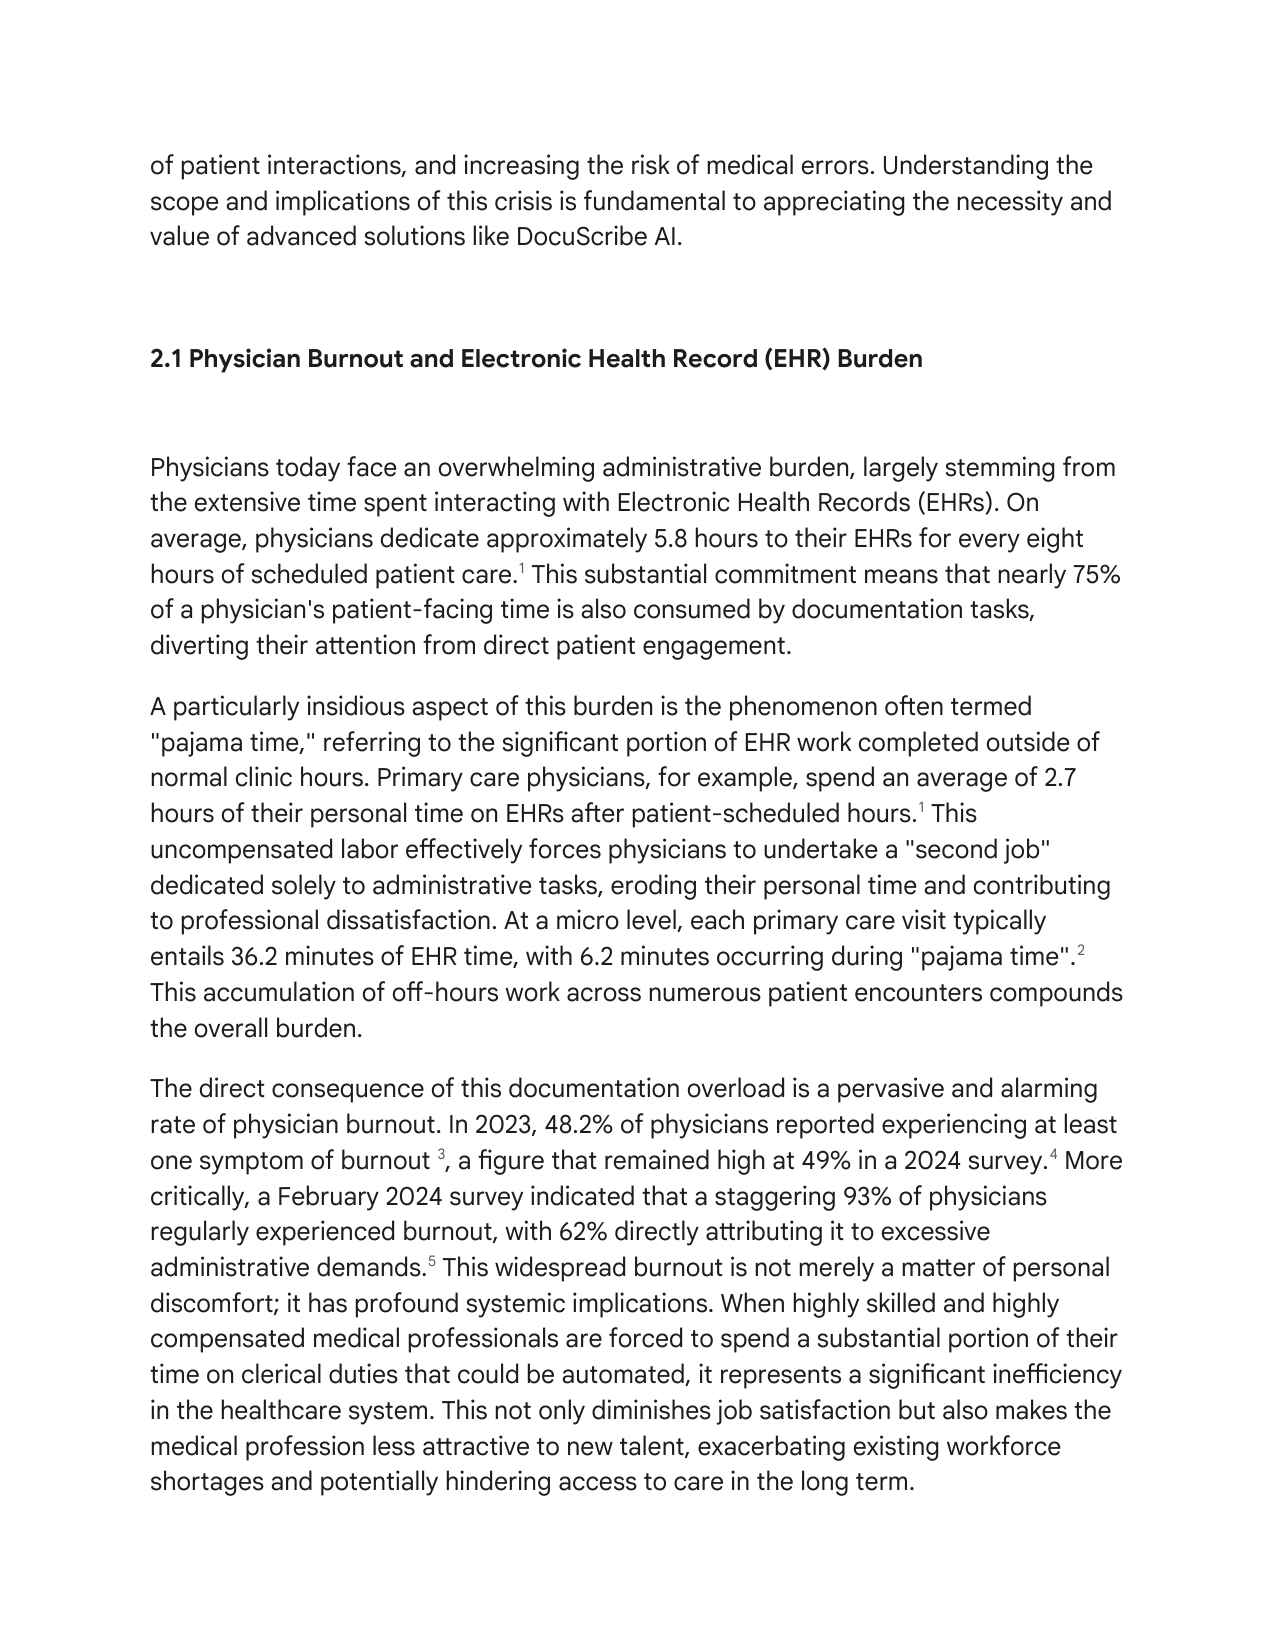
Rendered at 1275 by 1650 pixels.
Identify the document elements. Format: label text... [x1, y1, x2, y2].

text The direct consequence of this documentation overload is a pervasive and alarming rate of physician burnout. In 2023, 48.2% of physicians reported experiencing at least one symptom of burnout 3, a figure that remained high at 49% in a 2024 survey.4 More critically, a February 2024 survey indicated that a staggering 93% of physicians regularly experienced burnout, with 62% directly attributing it to excessive administrative demands.5 This widespread burnout is not merely a matter of personal discomfort; it has profound systemic implications. When highly skilled and highly compensated medical professionals are forced to spend a substantial portion of their time on clerical duties that could be automated, it represents a significant inefficiency in the healthcare system. This not only diminishes job satisfaction but also makes the medical profession less attractive to new talent, exacerbating existing workforce shortages and potentially hindering access to care in the long term. [150, 1073, 1125, 1498]
text Physicians today face an overwhelming administrative burden, largely stemming from the extensive time spent interacting with Electronic Health Records (EHRs). On average, physicians dedicate approximately 5.8 hours to their EHRs for every eight hours of scheduled patient care.1 This substantial commitment means that nearly 75% of a physician's patient-facing time is also consumed by documentation tasks, diverting their attention from direct patient engagement. [150, 452, 1125, 662]
text A particularly insidious aspect of this burden is the phenomenon often termed "pajama time," referring to the significant portion of EHR work completed outside of normal clinic hours. Primary care physicians, for example, spend an average of 2.7 hours of their personal time on EHRs after patient-scheduled hours.1 This uncompensated labor effectively forces physicians to undertake a "second job" dedicated solely to administrative tasks, eroding their personal time and contributing to professional dissatisfaction. At a micro level, each primary care visit typically entails 36.2 minutes of EHR time, with 6.2 minutes occurring during "pajama time".2 This accumulation of off-hours work across numerous patient encounters compounds the overall burden. [150, 691, 1125, 1044]
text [150, 150, 1125, 253]
subtitle 2.1 Physician Burnout and Electronic Health Record (EHR) Burden [150, 343, 1125, 374]
